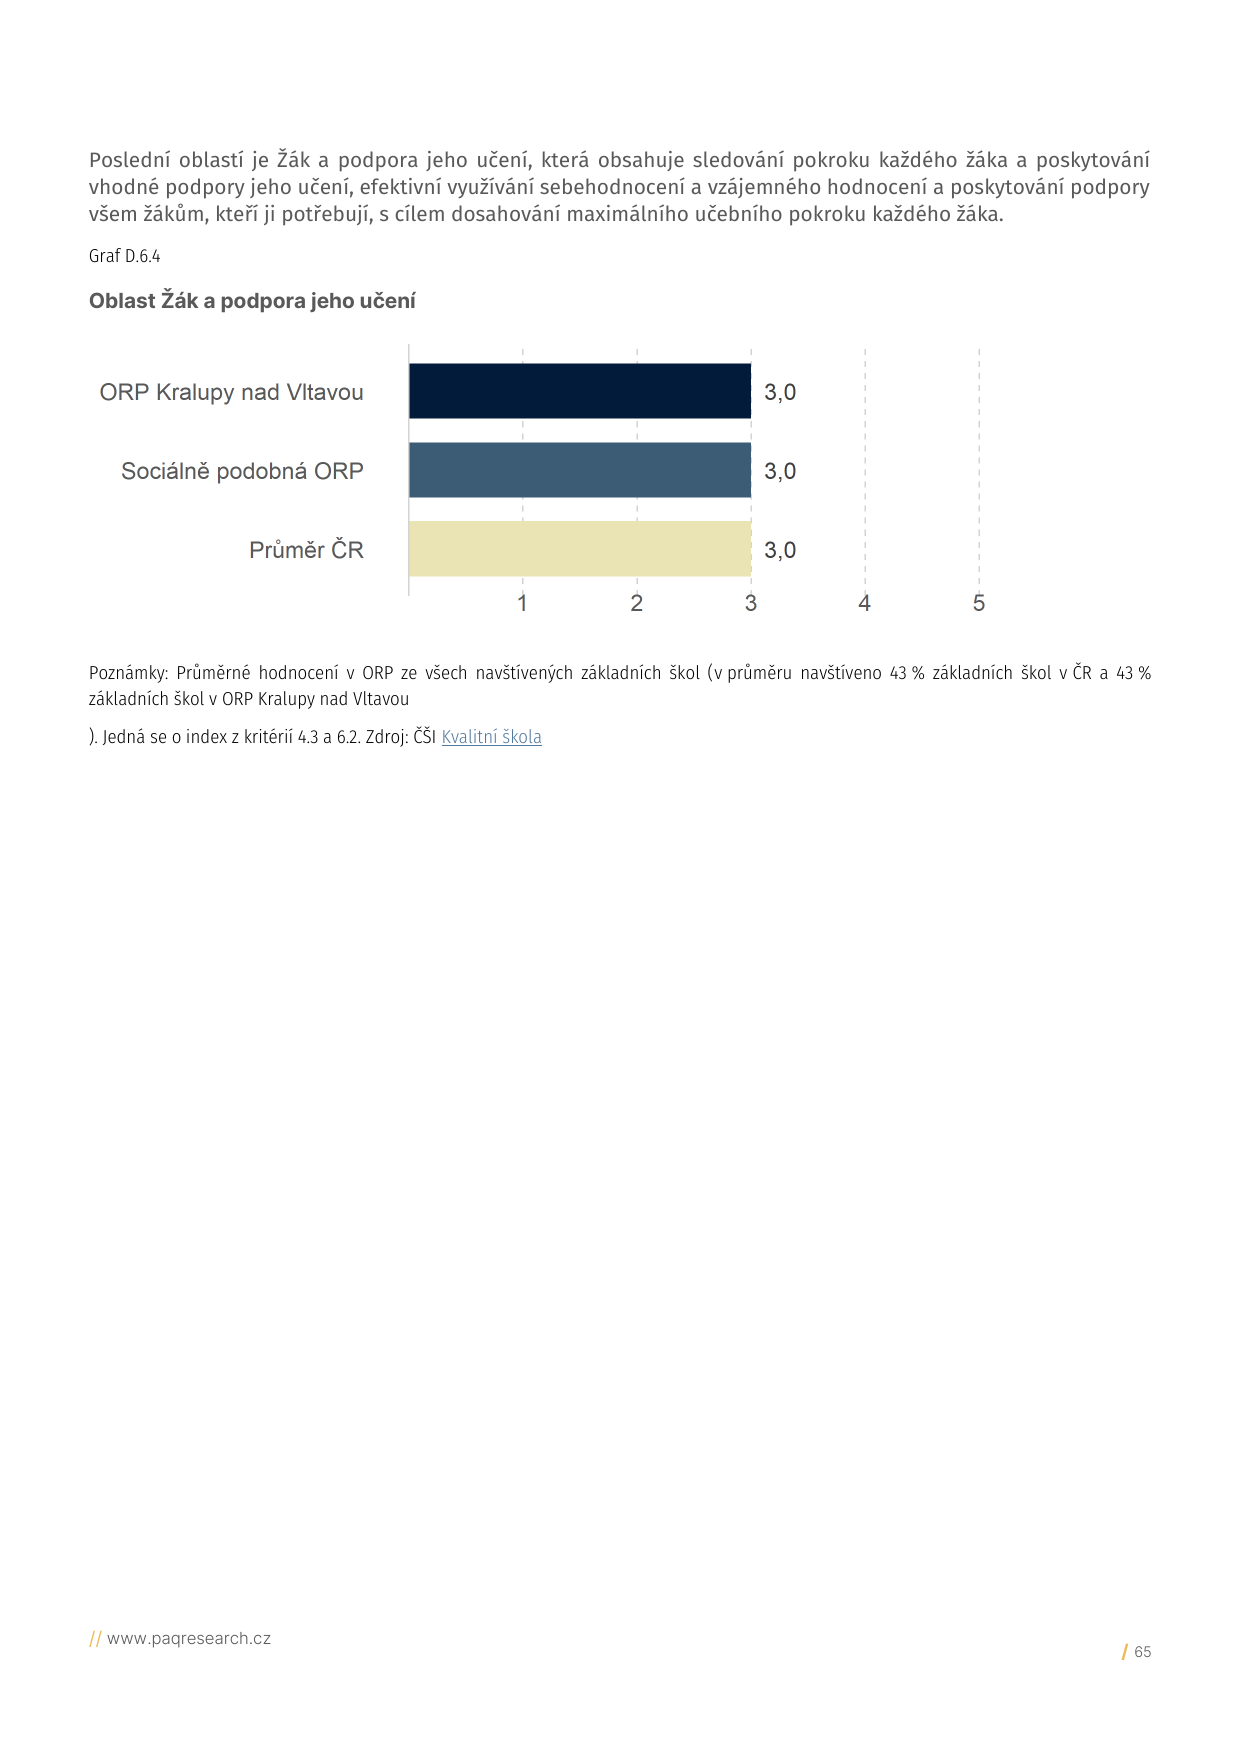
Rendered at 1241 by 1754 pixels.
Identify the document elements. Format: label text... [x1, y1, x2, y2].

text Oblast Žák a podpora jeho učení [89, 284, 1152, 314]
text Poznámky: Průměrné hodnocení v ORP ze všech navštívených základních škol (v průměru navštíveno 43 % základních škol v ČR a 43 % základních škol v ORP Kralupy nad Vltavou [89, 662, 1152, 710]
picture [88, 313, 1139, 646]
text Poslední oblastí je Žák a podpora jeho učení, která obsahuje sledování pokroku každého žáka a poskytování vhodné podpory jeho učení, efektivní využívání sebehodnocení a vzájemného hodnocení a poskytování podpory všem žákům, kteří ji potřebují, s cílem dosahování maximálního učebního pokroku každého žáka. [89, 148, 1152, 227]
text ). Jedná se o index z kritérií 4.3 a 6.2. Zdroj: ČŠI Kvalitní škola [89, 726, 1152, 749]
text Graf D.6.4 [89, 245, 1152, 268]
